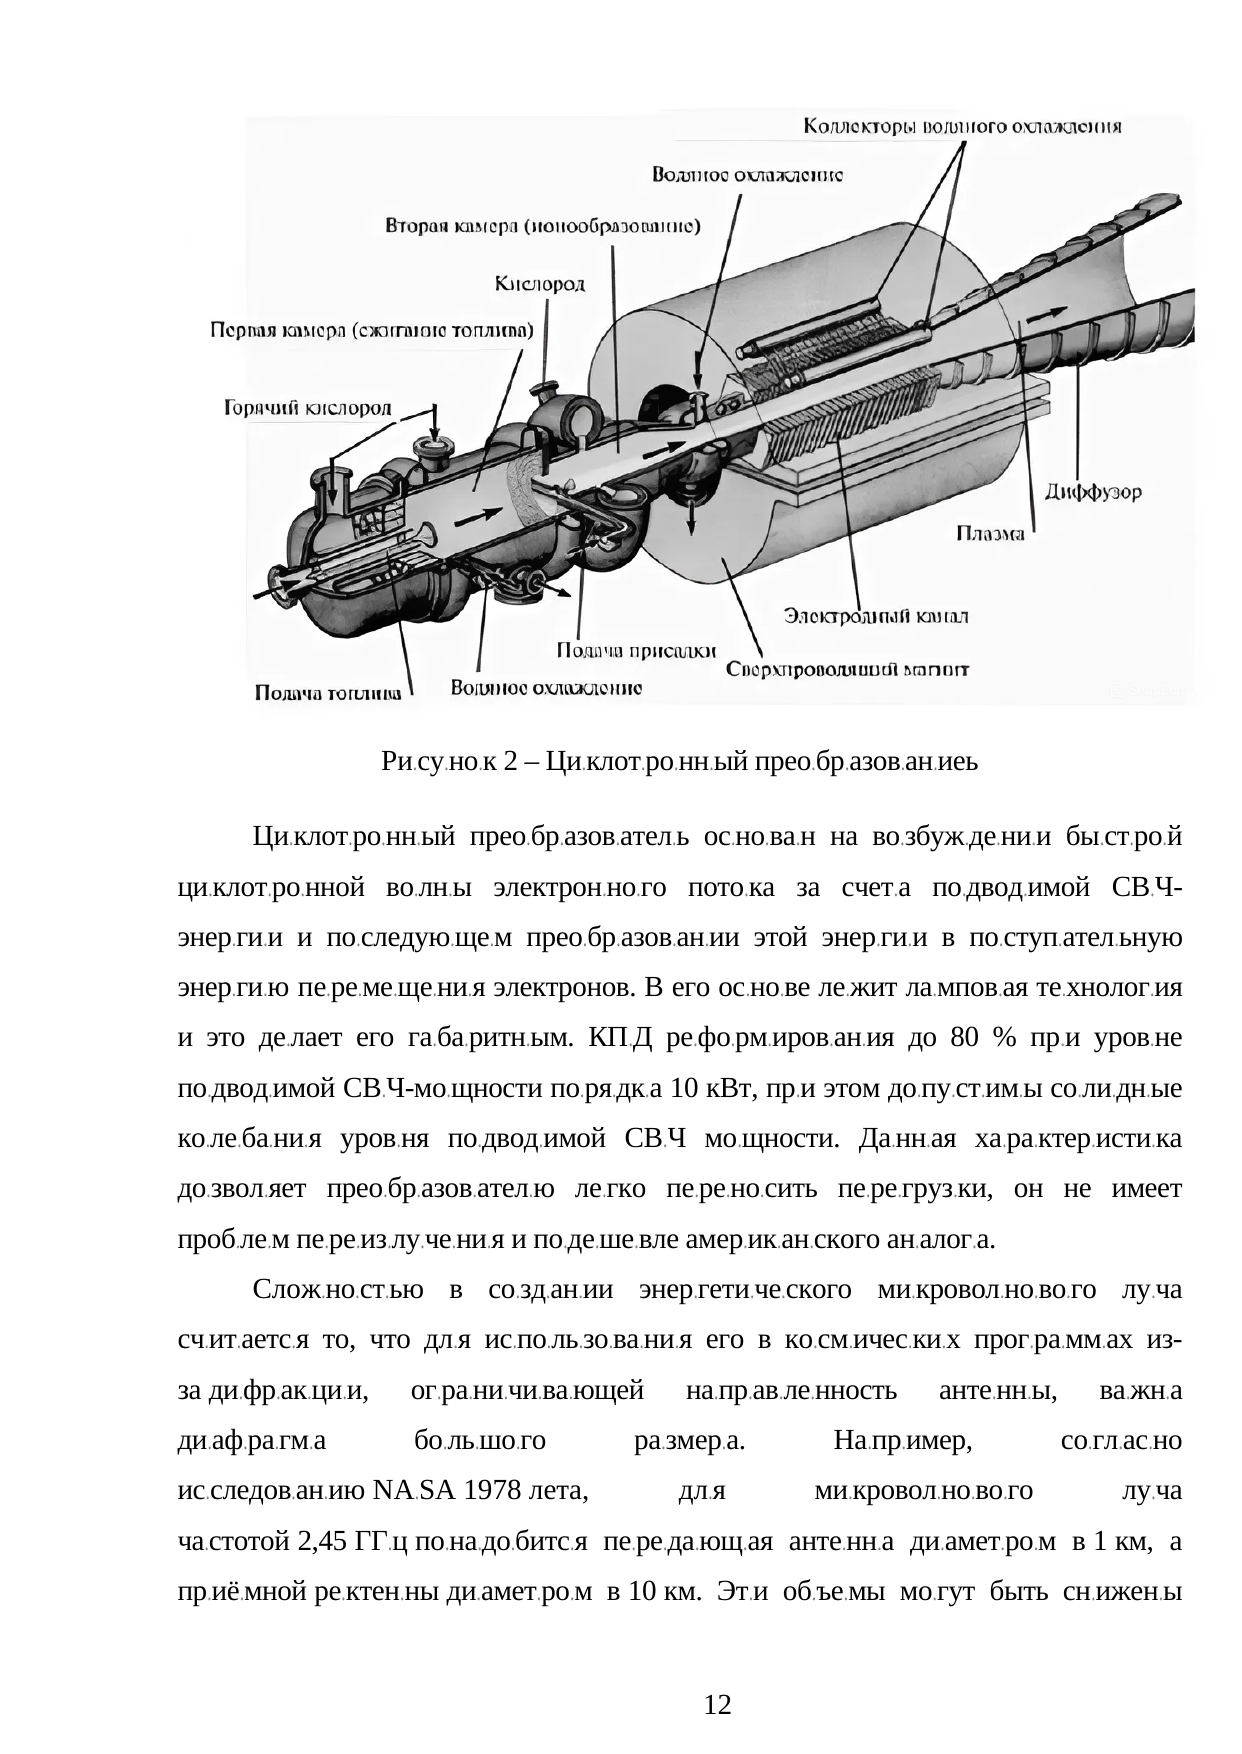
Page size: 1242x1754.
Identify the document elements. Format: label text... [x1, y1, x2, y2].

picture [177, 88, 1213, 727]
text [177, 1271, 1183, 1607]
text Ци.клот.ро.нн.ый прео.бр.азов.ател.ь ос.но.ва.н на во.збуж.де.ни.и бы.ст.ро.й ци.клот.ро.нной во.лн.ы электрон.но.го пото.ка за счет.а по.двод.имой СВ.Ч-энер.ги.и и по.следую.ще.м прео.бр.азов.ан.ии этой энер.ги.и в по.ступ.ател.ьную энер.ги.ю пе.ре.ме.ще.ни.я электронов. В его ос.но.ве ле.жит ла.мпов.ая те.хнолог.ия и это де.лает его га.ба.ритн.ым. КП.Д ре.фо.рм.иров.ан.ия до 80 % пр.и уров.не по.двод.имой СВ.Ч-мо.щности по.ря.дк.а 10 кВт, пр.и этом до.пу.ст.им.ы со.ли.дн.ые ко.ле.ба.ни.я уров.ня по.двод.имой СВ.Ч мо.щности. Да.нн.ая ха.ра.ктер.исти.ка до.звол.яет прео.бр.азов.ател.ю ле.гко пе.ре.но.сить пе.ре.груз.ки, он не имеет проб.ле.м пе.ре.из.лу.че.ни.я и по.де.ше.вле амер.ик.ан.ского ан.алог.а. [177, 818, 1183, 1254]
text Ри.су.но.к 2 – Ци.клот.ро.нн.ый прео.бр.азов.ан.иеь [177, 743, 1183, 777]
